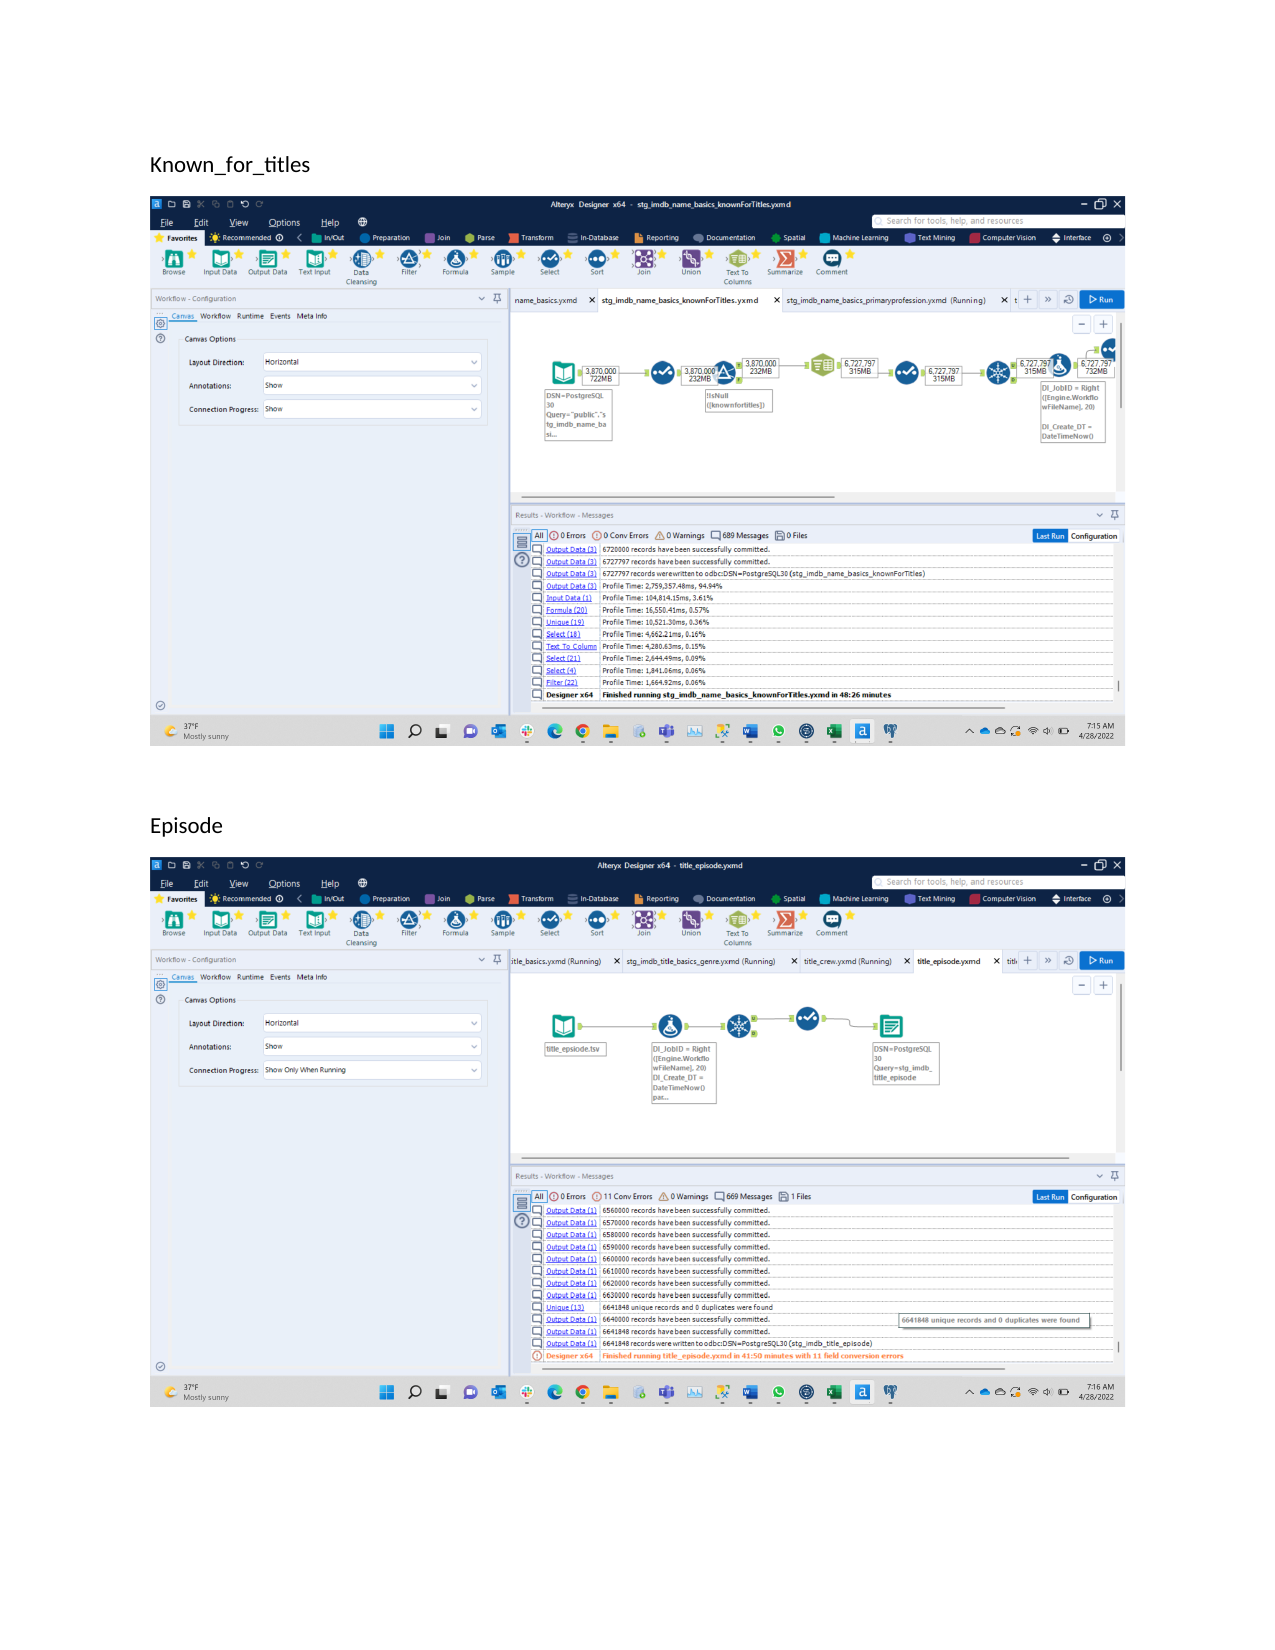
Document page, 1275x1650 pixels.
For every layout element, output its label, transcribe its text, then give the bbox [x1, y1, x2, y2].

picture [150, 196, 1125, 746]
text Episode [150, 811, 1125, 839]
picture [150, 857, 1125, 1407]
text Known_for_titles [150, 150, 1125, 178]
